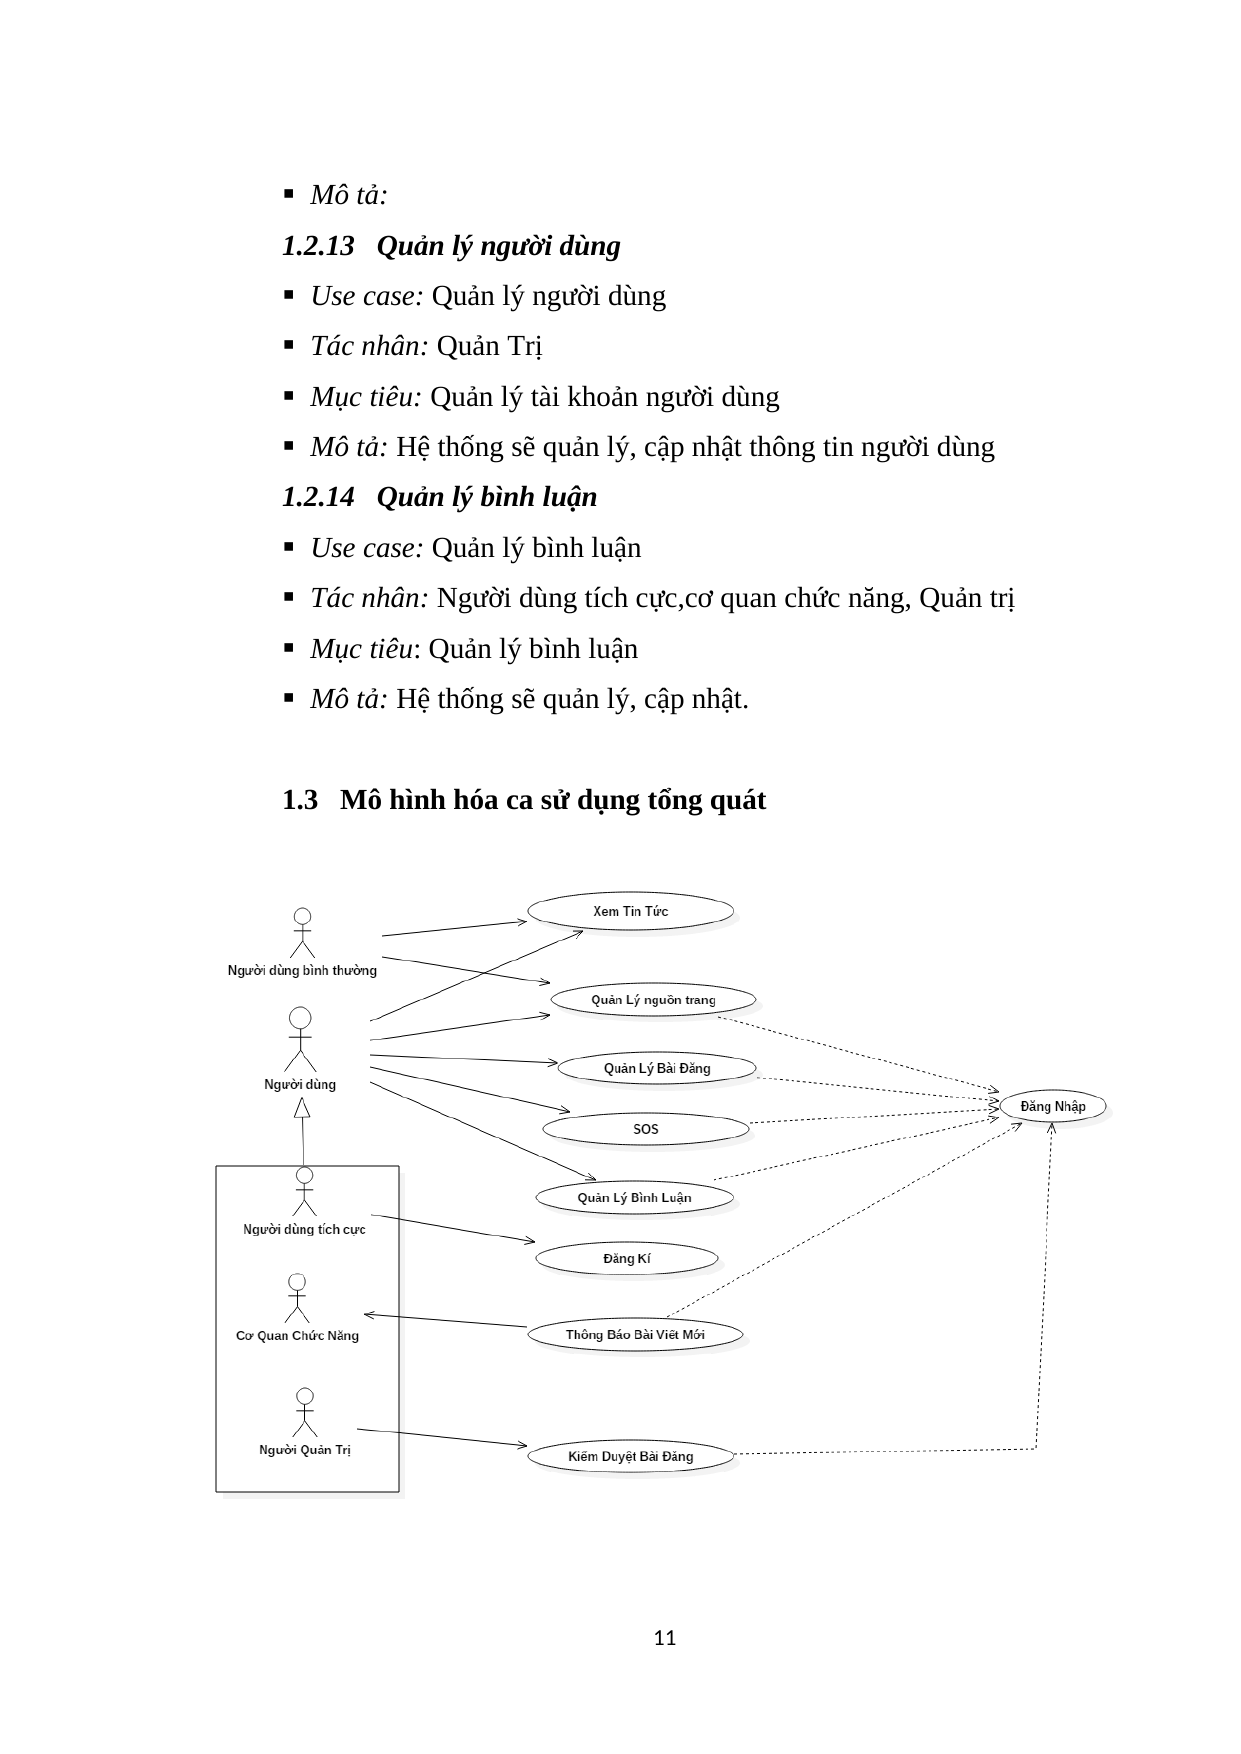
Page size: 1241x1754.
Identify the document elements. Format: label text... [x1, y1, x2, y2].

list Quản lý người dùng [207, 228, 1122, 261]
list Tác nhân: Người dùng tích cực,cơ quan chức năng, Quản trị [207, 580, 1122, 614]
list Quản lý bình luận [207, 479, 1122, 513]
list Mục tiêu: Quản lý bình luận [207, 631, 1122, 664]
list Mô tả: Hệ thống sẽ quản lý, cập nhật thông tin người dùng [207, 429, 1122, 463]
picture [206, 882, 1144, 1530]
list Mô tả: [207, 177, 1122, 211]
list Mục tiêu: Quản lý tài khoản người dùng [207, 379, 1122, 412]
list Tác nhân: Quản Trị [207, 328, 1122, 362]
list Use case: Quản lý bình luận [207, 530, 1122, 563]
list Mô tả: Hệ thống sẽ quản lý, cập nhật. [207, 681, 1122, 715]
list Use case: Quản lý người dùng [207, 278, 1122, 312]
list Mô hình hóa ca sử dụng tổng quát [207, 782, 1122, 815]
